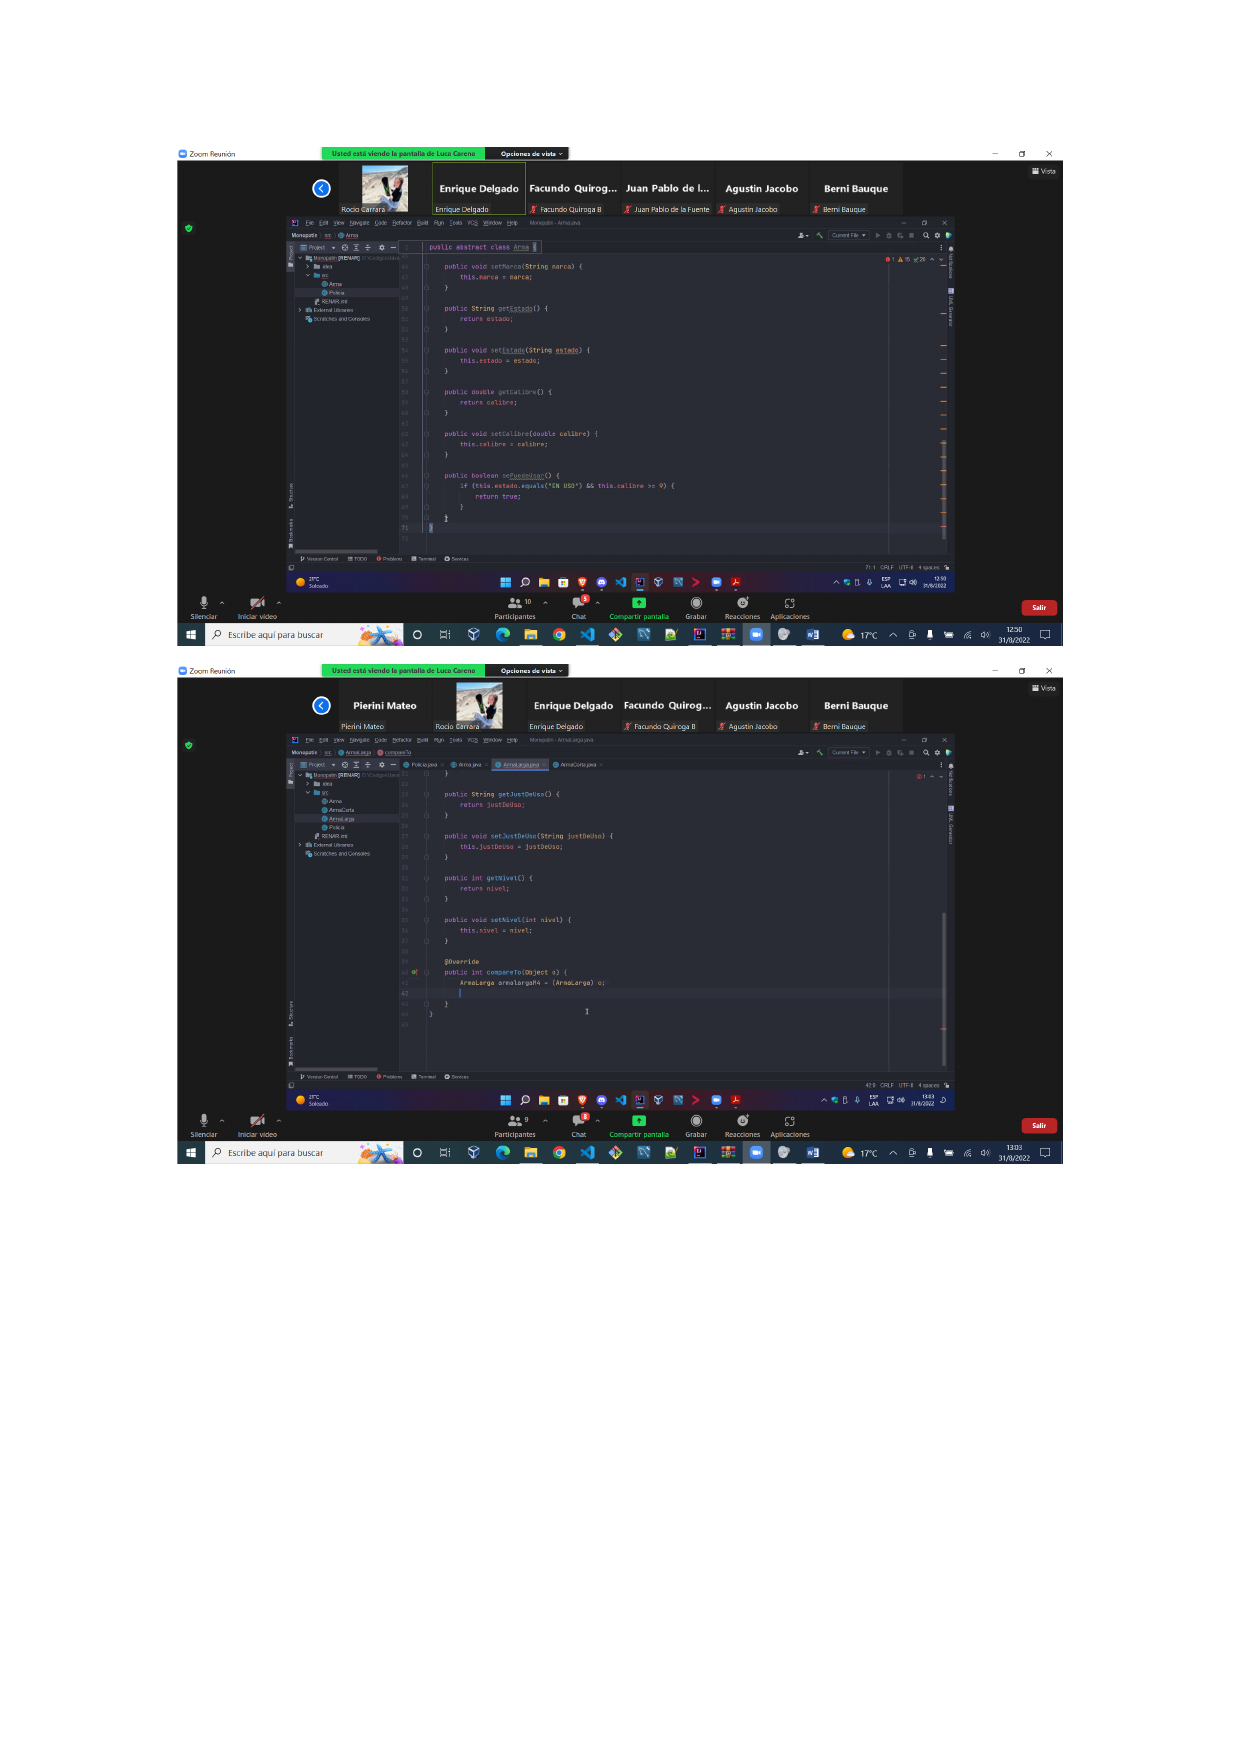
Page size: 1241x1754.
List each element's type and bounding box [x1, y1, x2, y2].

picture [177, 664, 1063, 1164]
picture [177, 147, 1063, 646]
